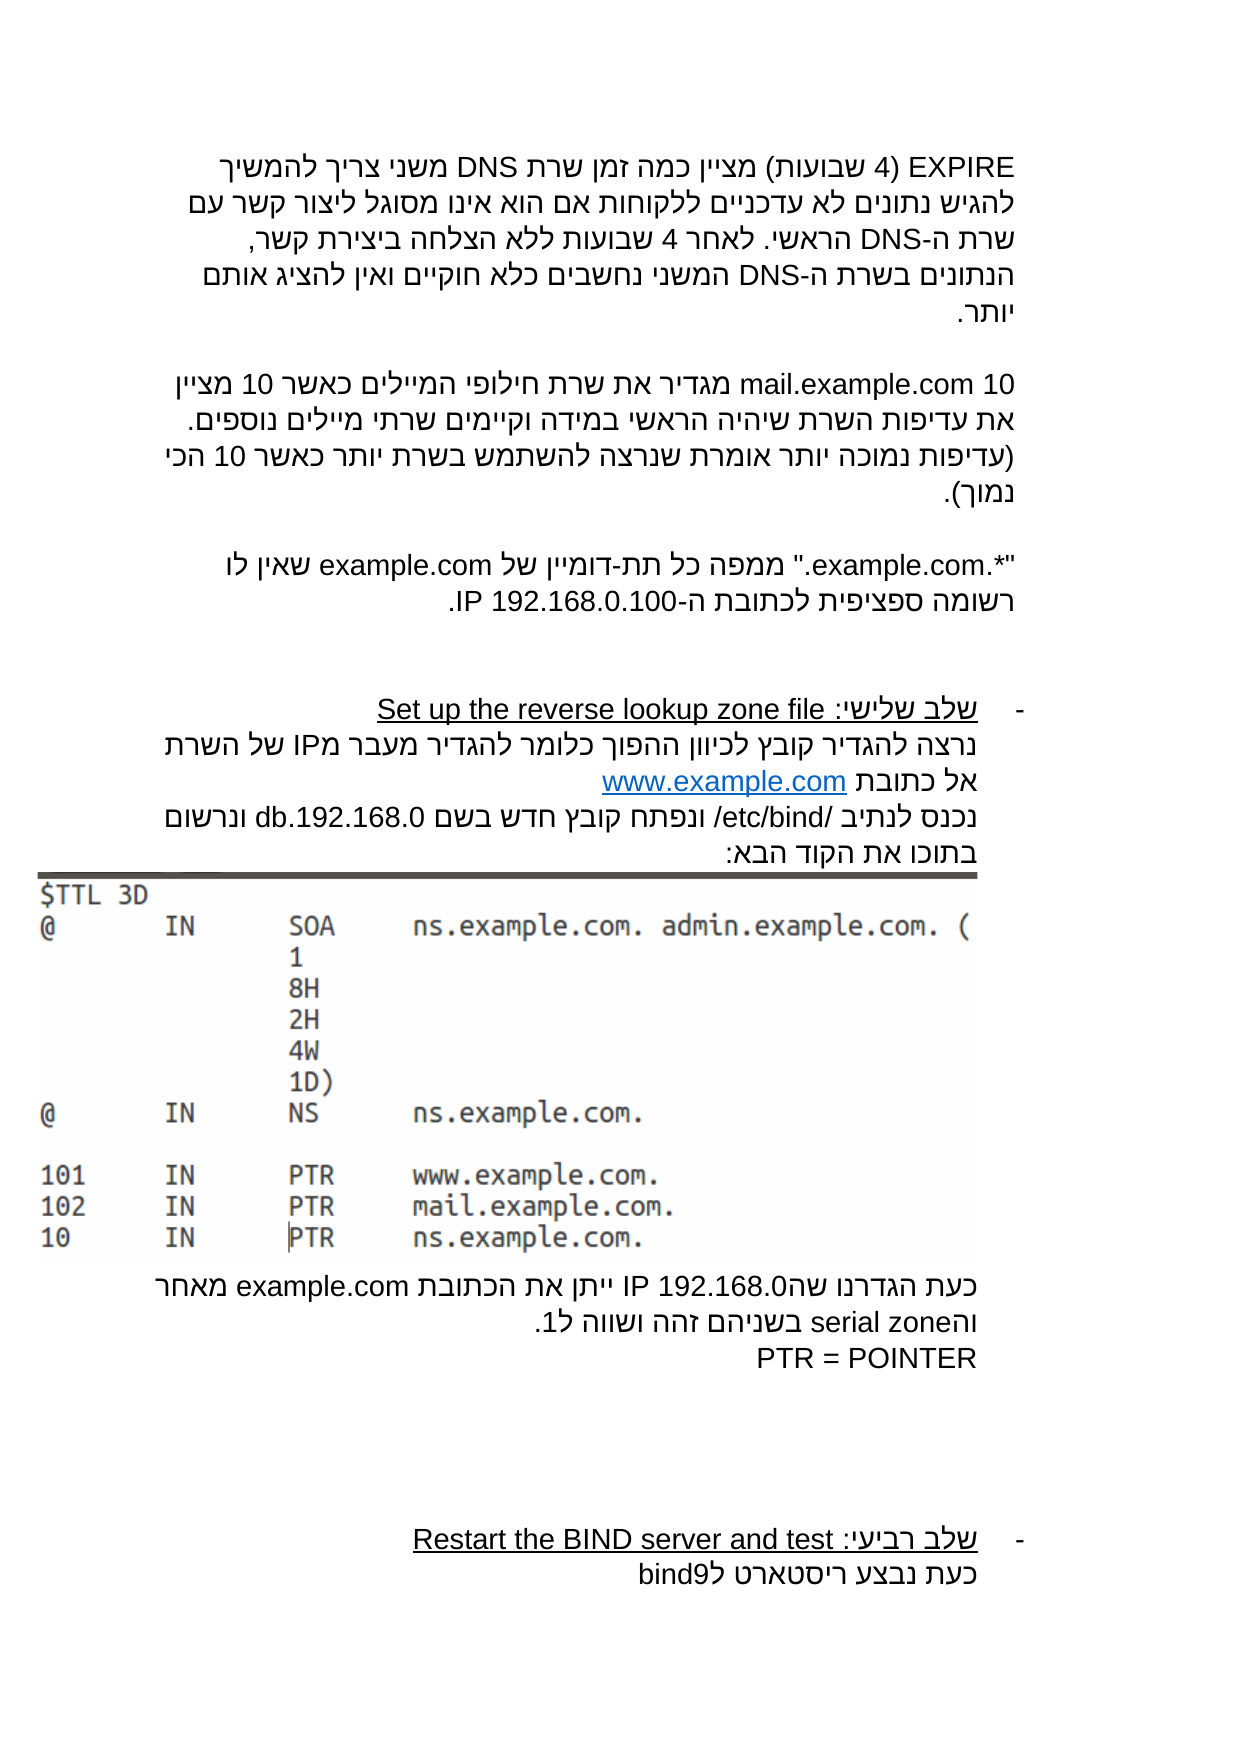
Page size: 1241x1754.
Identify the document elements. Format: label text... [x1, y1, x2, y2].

picture [37, 872, 978, 1267]
list שלב שלישי: Set up the reverse lookup zone file [150, 692, 1015, 726]
list נכנס לנתיב /etc/bind/ ונפתח קובץ חדש בשם 192.168.0.db ונרשום בתוכו את הקוד הבא: [150, 800, 978, 870]
list כעת הגדרנו שהIP 192.168.0 ייתן את הכתובת example.com מאחר והserial zone בשניהם זהה ושווה ל1. [150, 1269, 978, 1338]
list "*.example.com." ממפה כל תת-דומיין של example.com שאין לו רשומה ספציפית לכתובת ה-IP 192.168.0.100. [150, 548, 1015, 617]
list 10 mail.example.com מגדיר את שרת חילופי המיילים כאשר 10 מציין את עדיפות השרת שיהיה הראשי במידה וקיימים שרתי מיילים נוספים. [150, 367, 1015, 437]
list EXPIRE (4 שבועות) מציין כמה זמן שרת DNS משני צריך להמשיך להגיש נתונים לא עדכניים ללקוחות אם הוא אינו מסוגל ליצור קשר עם שרת ה-DNS הראשי. לאחר 4 שבועות ללא הצלחה ביצירת קשר, הנתונים בשרת ה-DNS המשני נחשבים כלא חוקיים ואין להציג אותם יותר. [150, 150, 1015, 328]
list שלב רביעי: Restart the BIND server and test [150, 1522, 1015, 1555]
list (עדיפות נמוכה יותר אומרת שנרצה להשתמש בשרת יותר כאשר 10 הכי נמוך). [150, 439, 1015, 509]
list PTR = POINTER [150, 1341, 978, 1374]
list נרצה להגדיר קובץ לכיוון ההפוך כלומר להגדיר מעבר מIP של השרת אל כתובת www.example.com [150, 728, 978, 797]
list כעת נבצע ריסטארט לbind9 [150, 1557, 978, 1591]
